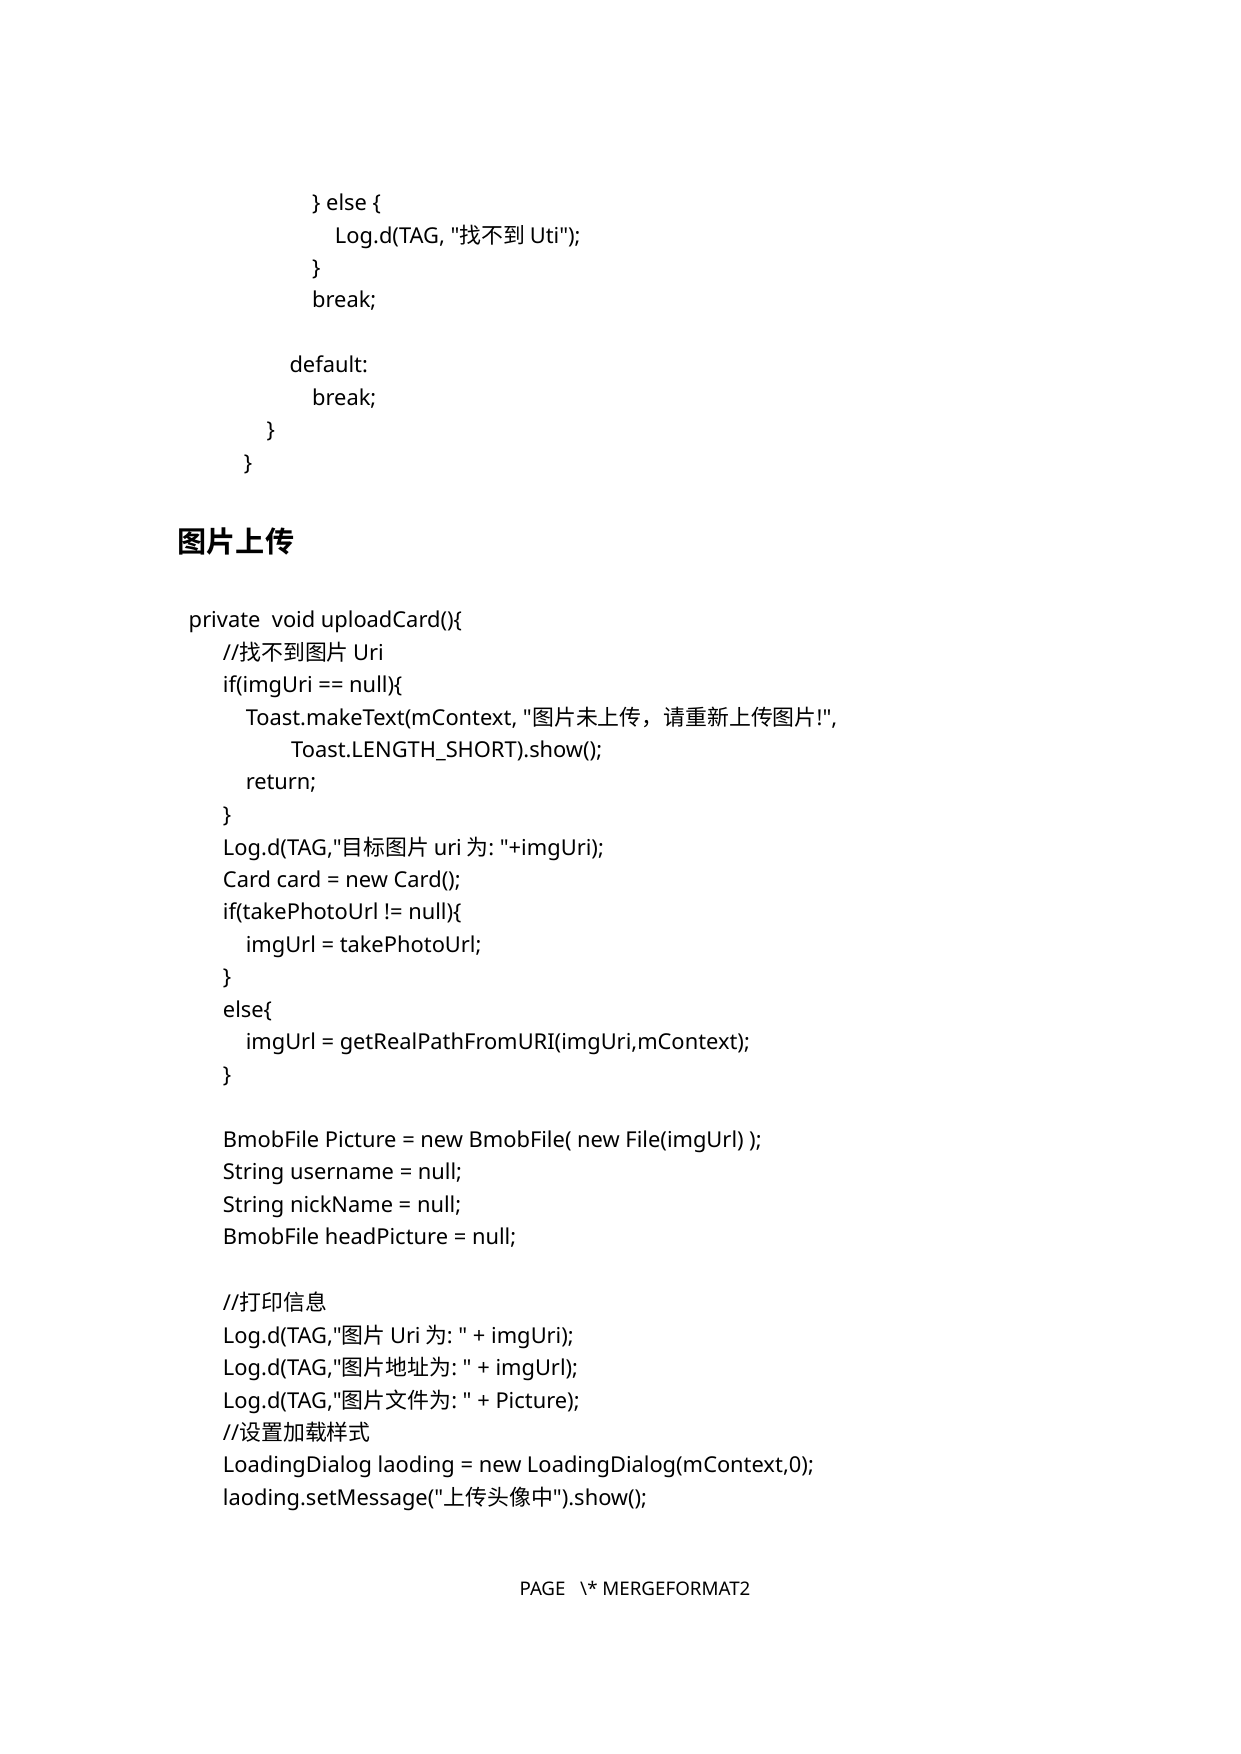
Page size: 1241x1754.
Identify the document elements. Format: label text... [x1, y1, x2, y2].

text Log.d(TAG,"图片Uri为: " + imgUri); [177, 1317, 1092, 1350]
text //打印信息 [177, 1285, 1092, 1317]
text laoding.setMessage("上传头像中").show(); [177, 1480, 1092, 1512]
text if(takePhotoUrl != null){ [177, 895, 1092, 927]
text Log.d(TAG,"目标图片uri为: "+imgUri); [177, 830, 1092, 862]
text } [177, 960, 1092, 992]
text LoadingDialog laoding = new LoadingDialog(mContext,0); [177, 1447, 1092, 1480]
text Card card = new Card(); [177, 862, 1092, 895]
text String username = null; [177, 1155, 1092, 1187]
text private void uploadCard(){ [177, 602, 1092, 635]
text return; [177, 765, 1092, 797]
text Log.d(TAG, "找不到Uti"); [177, 218, 1092, 251]
text } else { [177, 186, 1092, 218]
text } [177, 797, 1092, 830]
text String nickName = null; [177, 1187, 1092, 1220]
subtitle 图片上传 [177, 507, 1092, 572]
text imgUrl = getRealPathFromURI(imgUri,mContext); [177, 1025, 1092, 1057]
text if(imgUri == null){ [177, 667, 1092, 700]
text Toast.LENGTH_SHORT).show(); [177, 732, 1092, 765]
text BmobFile headPicture = null; [177, 1220, 1092, 1252]
text Log.d(TAG,"图片地址为: " + imgUrl); [177, 1350, 1092, 1382]
text } [177, 446, 1092, 478]
text imgUrl = takePhotoUrl; [177, 927, 1092, 960]
text } [177, 1057, 1092, 1090]
text else{ [177, 992, 1092, 1025]
text break; [177, 381, 1092, 413]
text default: [177, 348, 1092, 381]
text break; [177, 283, 1092, 316]
text //找不到图片Uri [177, 635, 1092, 667]
text Log.d(TAG,"图片文件为: " + Picture); [177, 1382, 1092, 1415]
text //设置加载样式 [177, 1415, 1092, 1447]
text BmobFile Picture = new BmobFile( new File(imgUrl) ); [177, 1122, 1092, 1155]
text } [177, 251, 1092, 283]
text } [177, 413, 1092, 446]
text Toast.makeText(mContext, "图片未上传，请重新上传图片!", [177, 700, 1092, 732]
